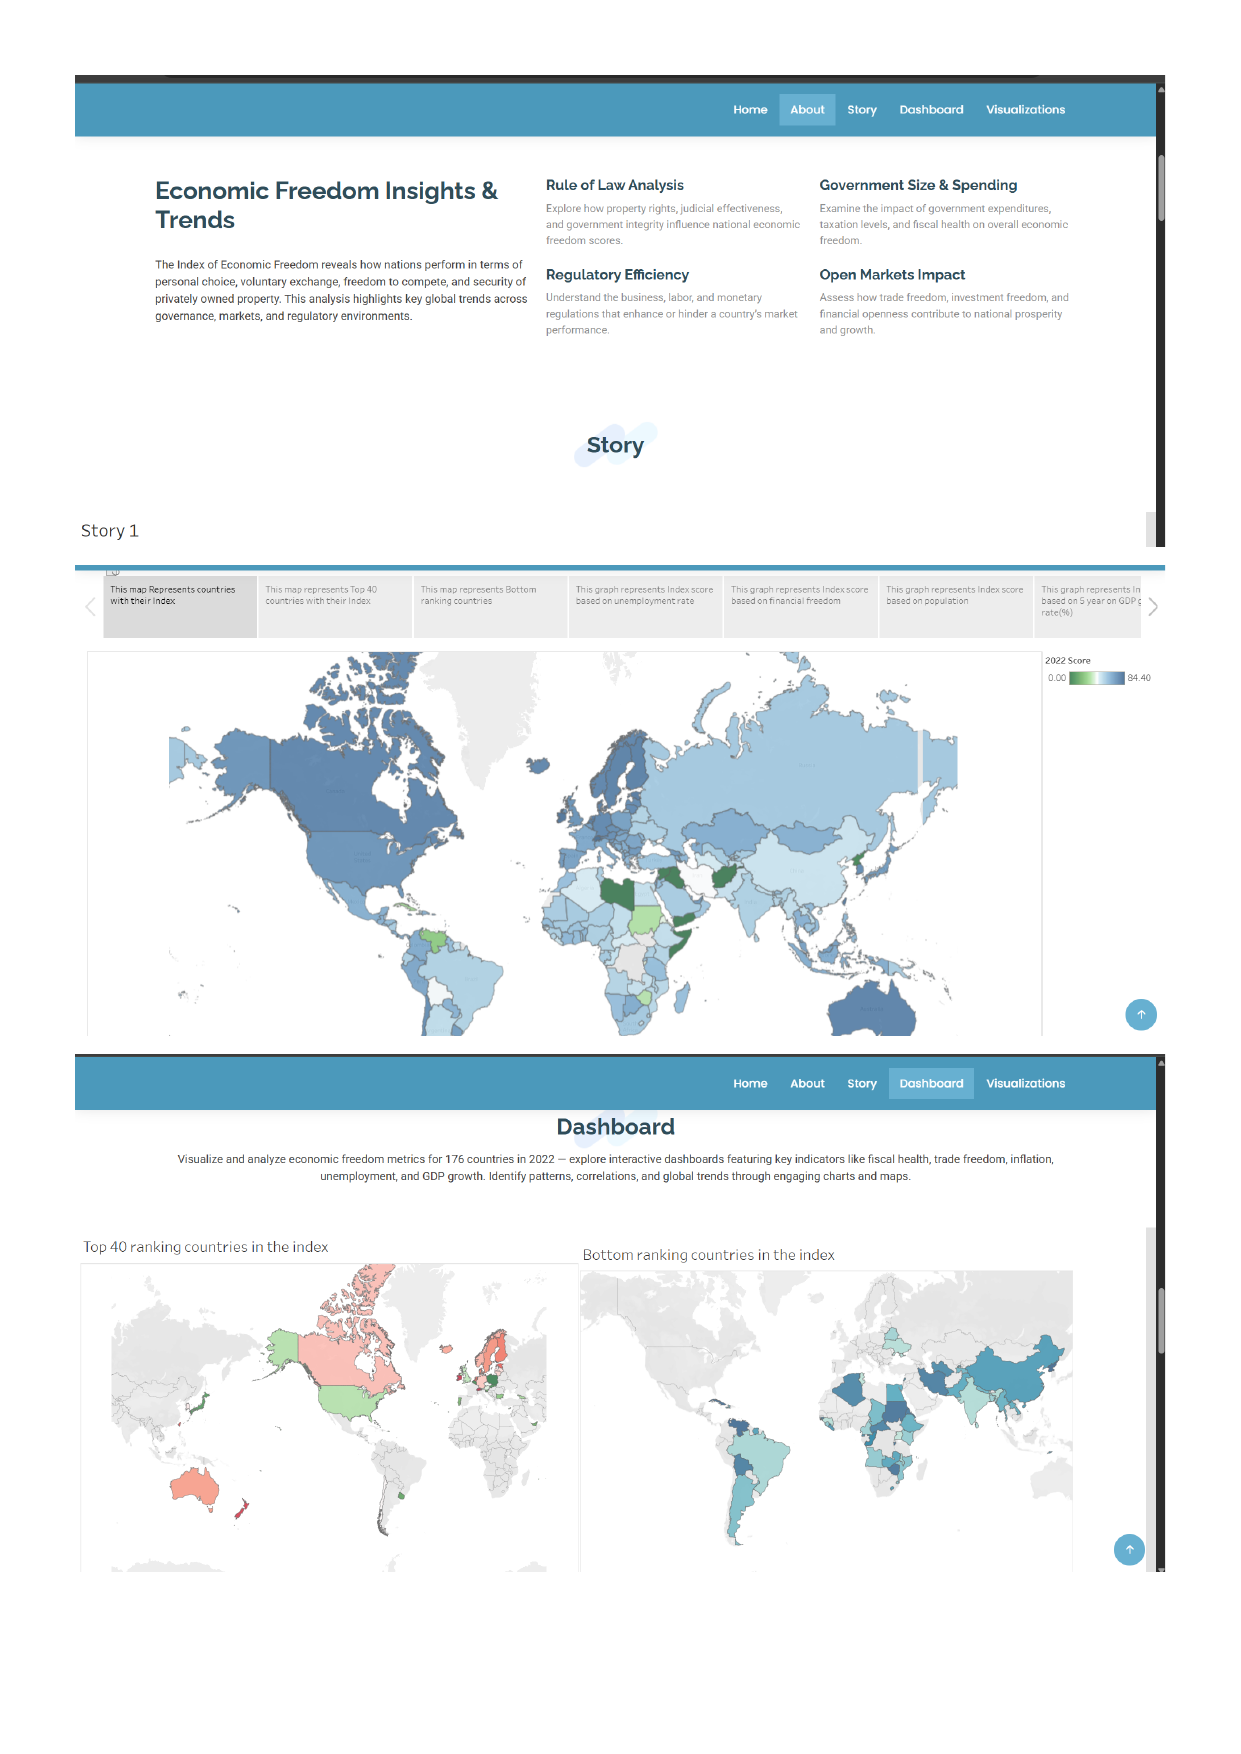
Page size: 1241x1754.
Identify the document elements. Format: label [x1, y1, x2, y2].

picture [75, 1054, 1166, 1572]
picture [75, 565, 1166, 1036]
picture [75, 75, 1166, 547]
